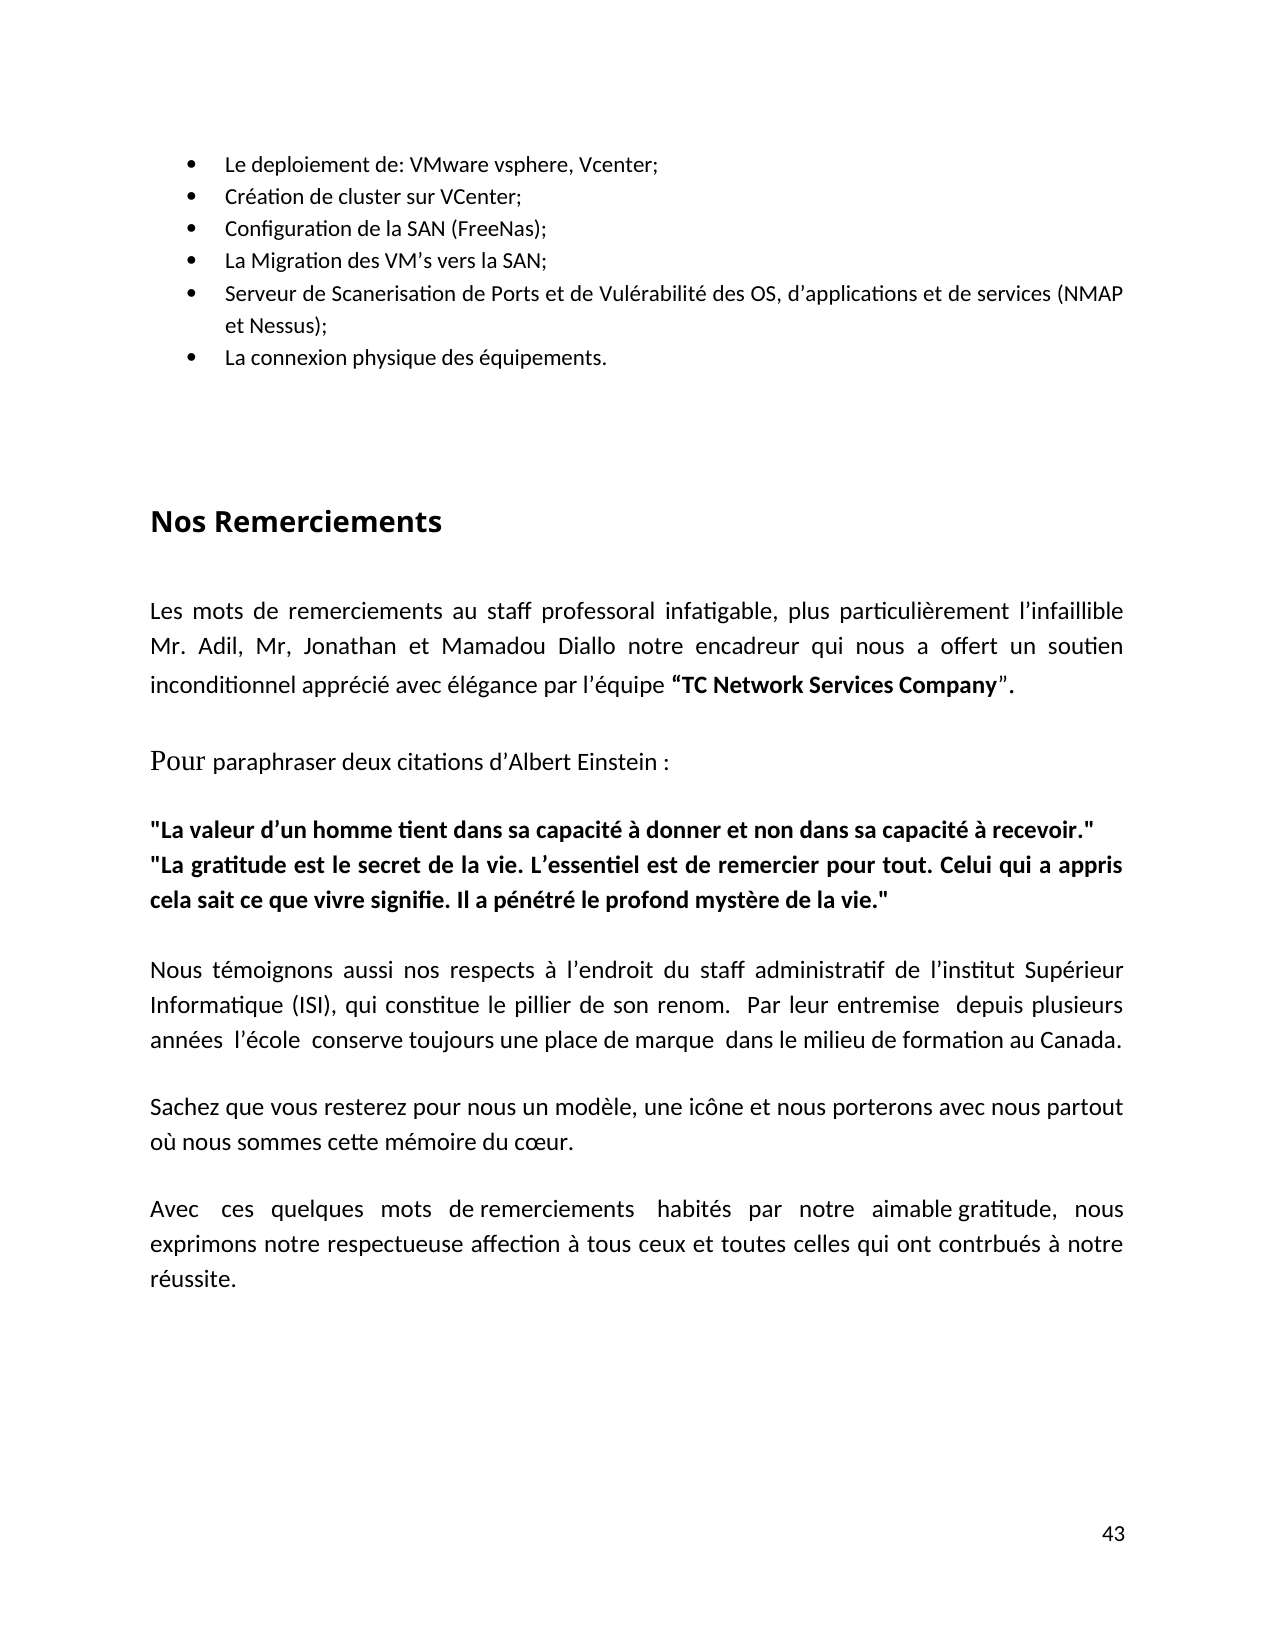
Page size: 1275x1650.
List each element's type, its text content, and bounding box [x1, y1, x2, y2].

list Configuration de la SAN (FreeNas); [187, 214, 1125, 242]
subtitle Nos Remerciements [150, 501, 1125, 541]
list Serveur de Scanerisation de Ports et de Vulérabilité des OS, d’applications et de services (NMAP et Nessus); [187, 279, 1125, 339]
text Sachez que vous resterez pour nous un modèle, une icône et nous porterons avec nous partout où nous sommes cette mémoire du cœur. [150, 1091, 1125, 1156]
text Les mots de remerciements au staff professoral infatigable, plus particulièrement l’infaillible Mr. Adil, Mr, Jonathan et Mamadou Diallo notre encadreur qui nous a offert un soutien inconditionnel apprécié avec élégance par l’équipe “TC Network Services Company”. [150, 595, 1125, 699]
text Avec ces quelques mots de remerciements habités par notre aimable gratitude, nous exprimons notre respectueuse affection à tous ceux et toutes celles qui ont contrbués à notre réussite. [150, 1193, 1125, 1294]
text Pour paraphraser deux citations d’Albert Einstein : [150, 743, 1125, 777]
text "La gratitude est le secret de la vie. L’essentiel est de remercier pour tout. Celui qui a appris cela sait ce que vivre signifie. Il a pénétré le profond mystère de la vie." [150, 849, 1125, 914]
text "La valeur d’un homme tient dans sa capacité à donner et non dans sa capacité à recevoir." [150, 814, 1125, 844]
list La Migration des VM’s vers la SAN; [187, 247, 1125, 274]
list La connexion physique des équipements. [187, 343, 1125, 371]
list Le deploiement de: VMware vsphere, Vcenter; [187, 150, 1125, 178]
text Nous témoignons aussi nos respects à l’endroit du staff administratif de l’institut Supérieur Informatique (ISI), qui constitue le pillier de son renom. Par leur entremise depuis plusieurs années l’école conserve toujours une place de marque dans le milieu de formation au Canada. [150, 954, 1125, 1054]
list Création de cluster sur VCenter; [187, 182, 1125, 210]
